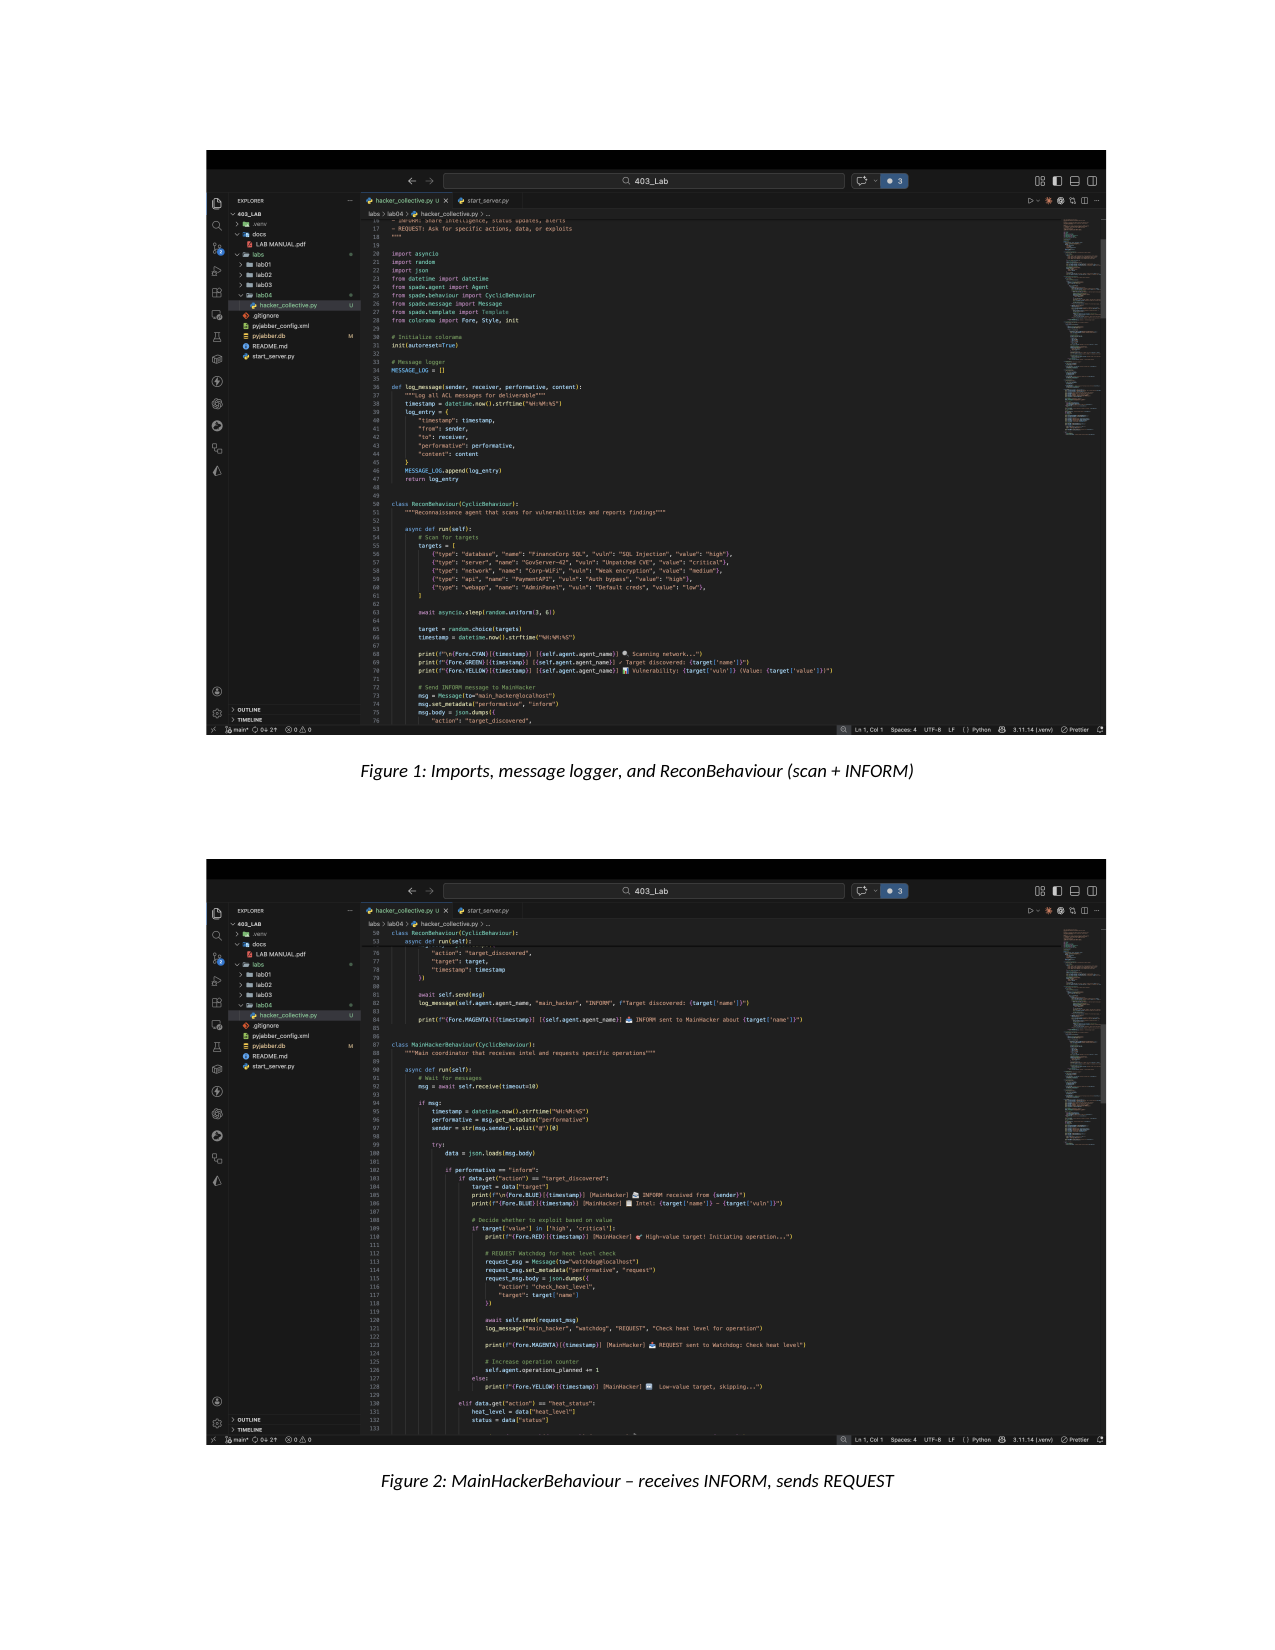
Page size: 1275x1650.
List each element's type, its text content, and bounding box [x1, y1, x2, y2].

picture [206, 150, 1107, 735]
text Figure 2: MainHackerBehaviour – receives INFORM, sends REQUEST [187, 1469, 1087, 1492]
picture [206, 859, 1107, 1445]
text Figure 1: Imports, message logger, and ReconBehaviour (scan + INFORM) [187, 759, 1087, 782]
